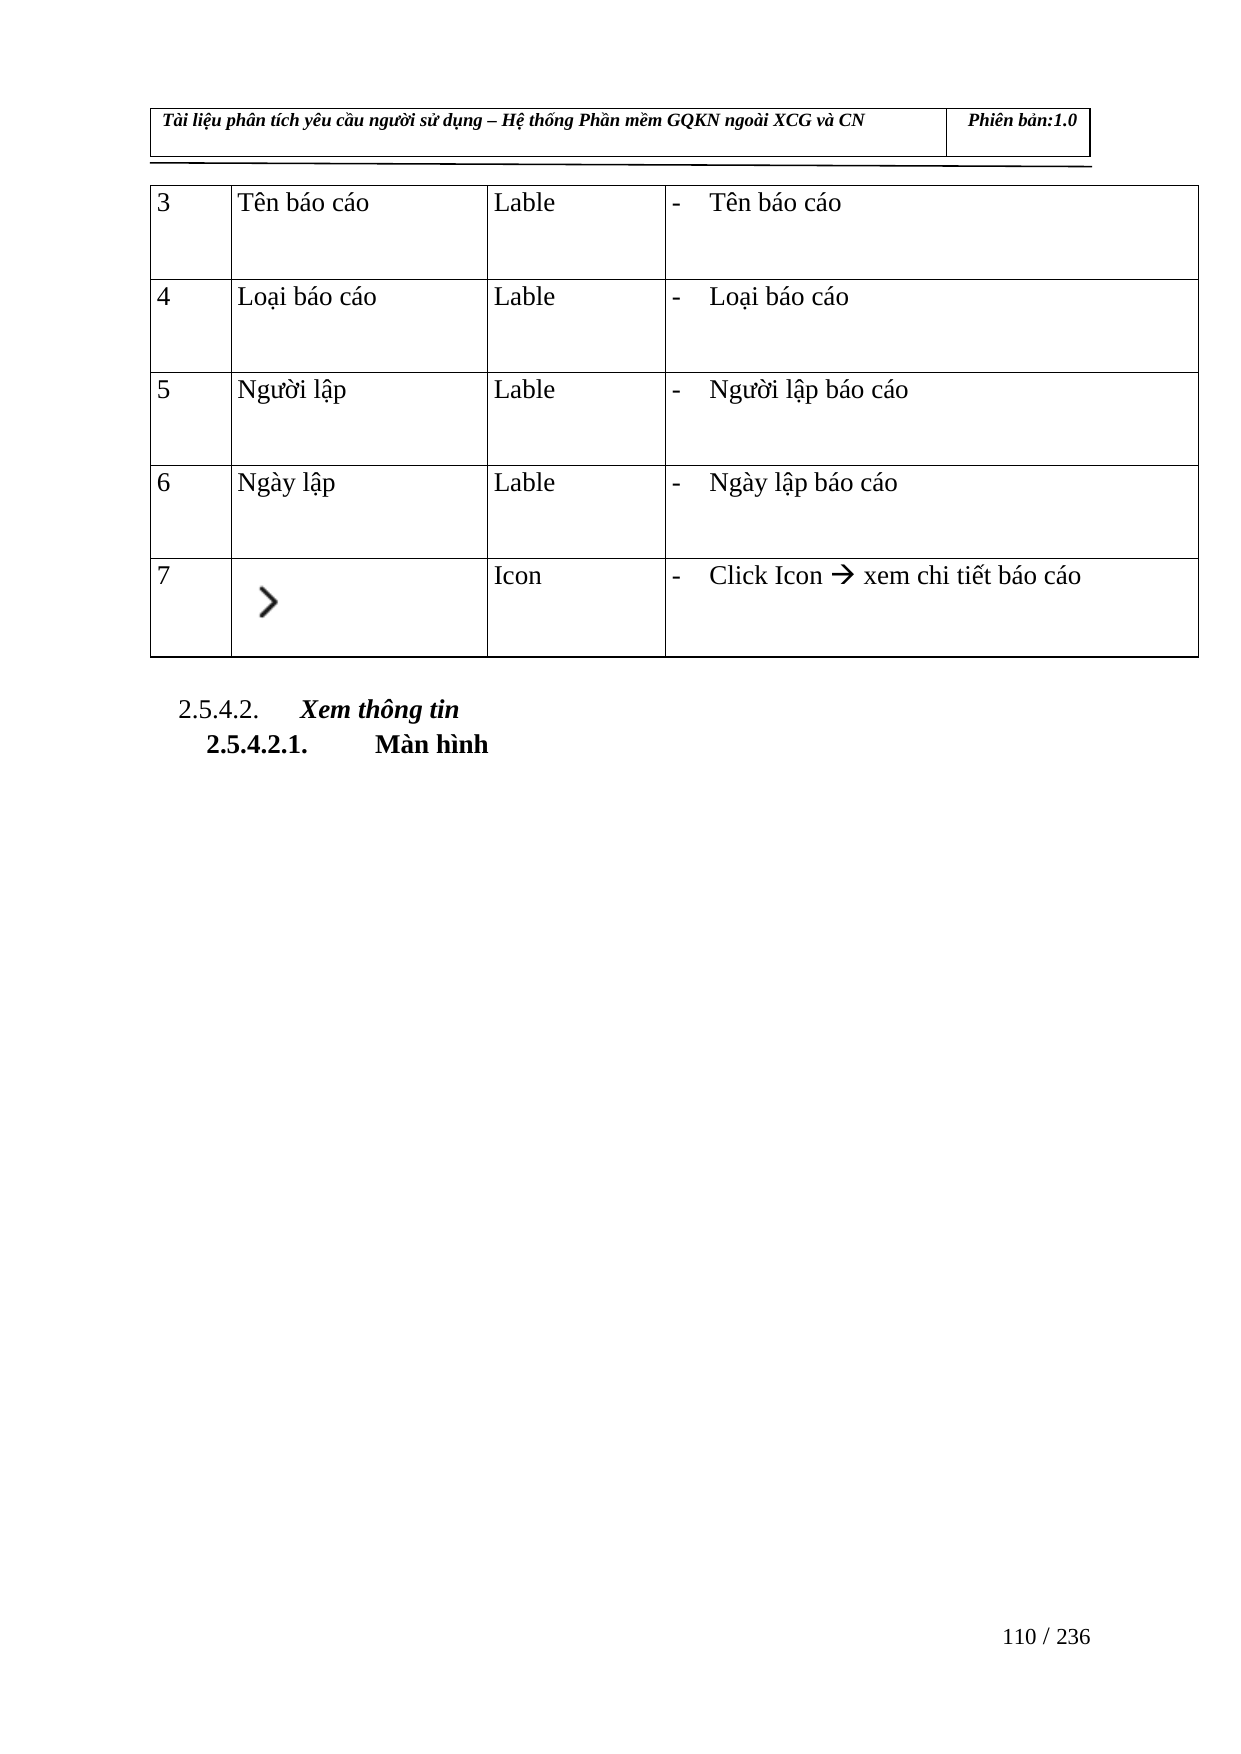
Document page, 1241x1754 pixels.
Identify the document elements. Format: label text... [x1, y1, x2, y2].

table_cell [232, 559, 487, 656]
table_cell Ngày lập [232, 466, 487, 558]
table_cell Người lập [232, 373, 487, 465]
subtitle Xem thông tin [178, 693, 1090, 724]
subtitle Màn hình [206, 728, 1090, 759]
table_cell Lable [488, 373, 665, 465]
table_cell Lable [488, 466, 665, 558]
table_cell Loại báo cáo [232, 280, 487, 372]
table_cell Tên báo cáo [232, 186, 487, 279]
table_cell Ngày lập báo cáo [666, 466, 1198, 558]
picture [237, 559, 290, 643]
table_cell Click Icon xem chi tiết báo cáo [666, 559, 1198, 656]
table_cell Icon [488, 559, 665, 656]
table_cell Người lập báo cáo [666, 373, 1198, 465]
table_cell Loại báo cáo [666, 280, 1198, 372]
table_cell 6 [151, 466, 231, 558]
table_cell 7 [151, 559, 231, 656]
table_cell Lable [488, 186, 665, 279]
table_cell Tên báo cáo [666, 186, 1198, 279]
table_cell Lable [488, 280, 665, 372]
table_cell 4 [151, 280, 231, 372]
table_cell 5 [151, 373, 231, 465]
table_cell 3 [151, 186, 231, 279]
